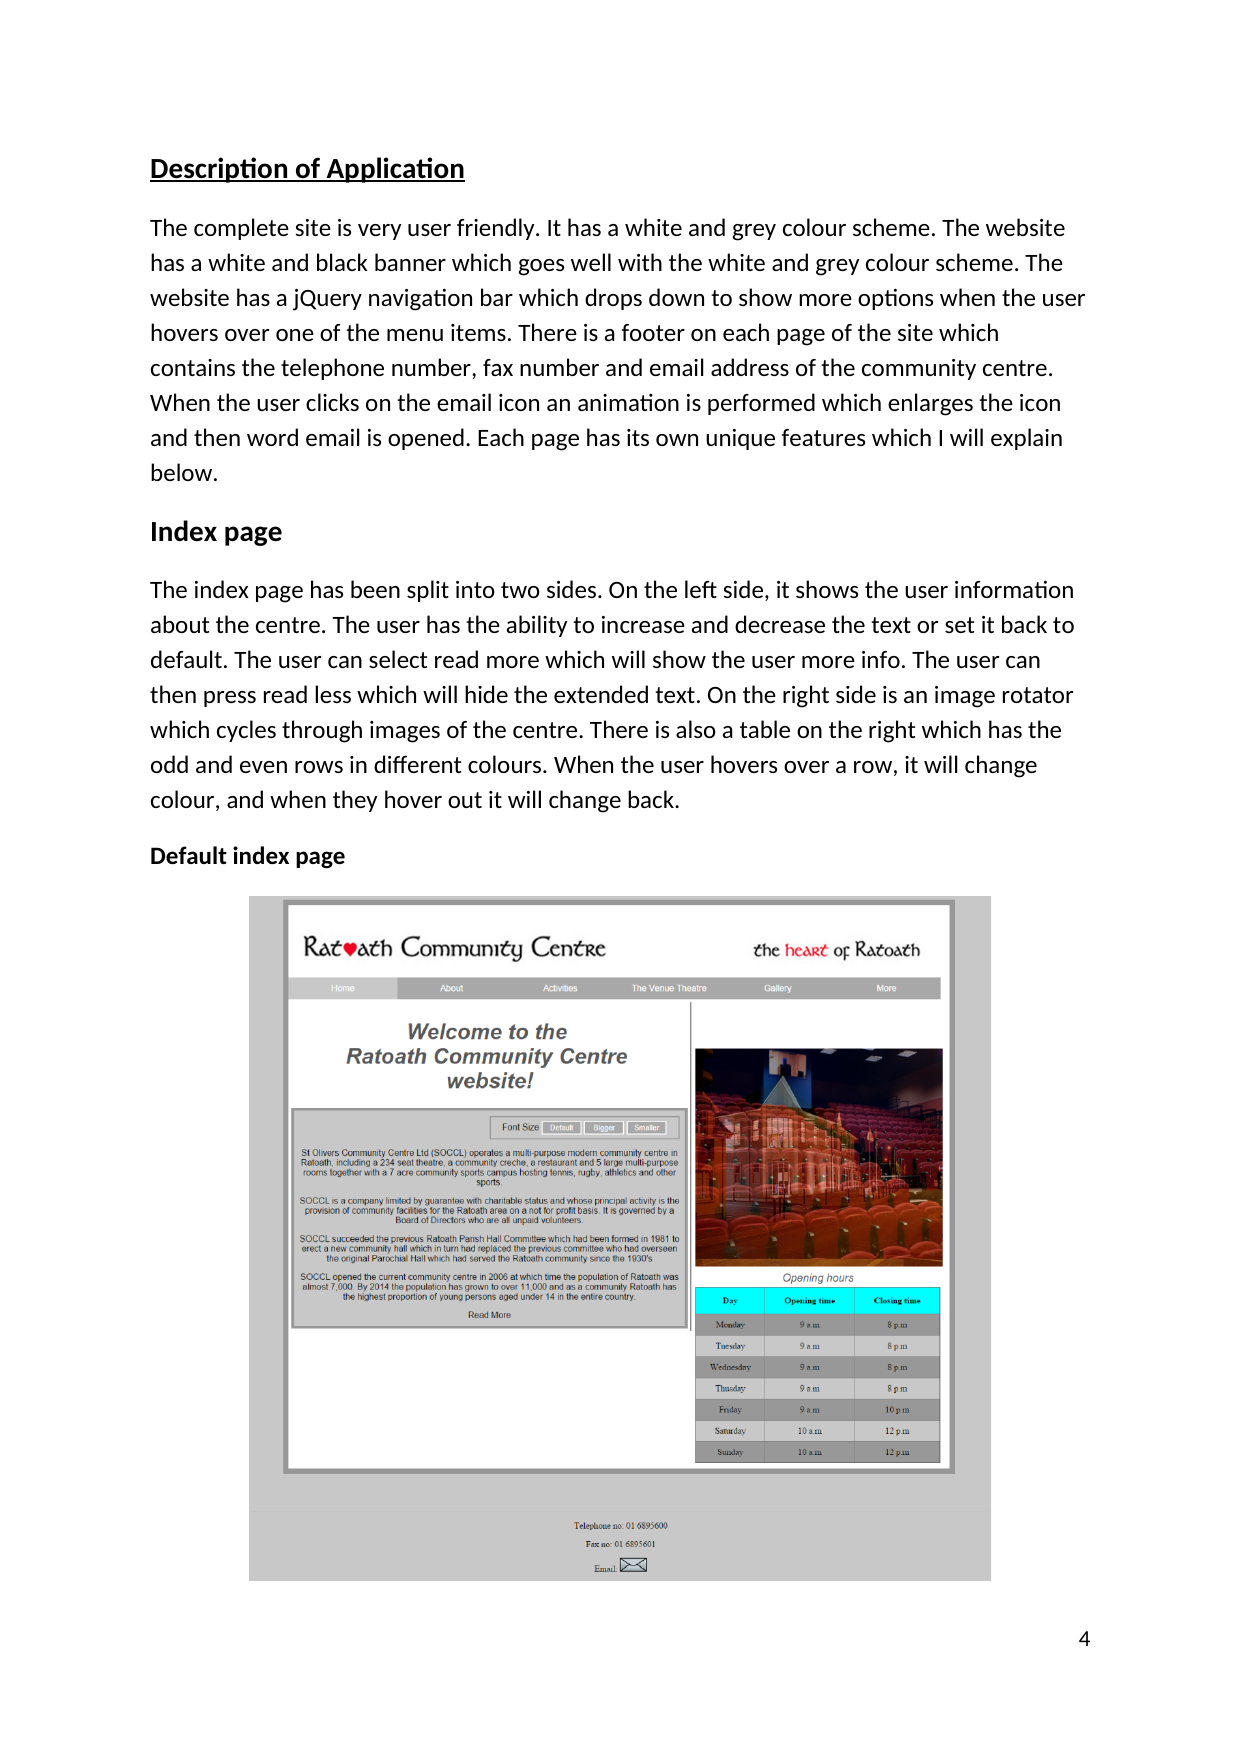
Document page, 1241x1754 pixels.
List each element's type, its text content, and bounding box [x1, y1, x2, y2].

text Index page [150, 513, 1090, 548]
text The index page has been split into two sides. On the left side, it shows the user information about the centre. The user has the ability to increase and decrease the text or set it back to default. The user can select read more which will show the user more info. The user can then press read less which will hide the extended text. On the right side is an image rotator which cycles through images of the centre. There is also a table on the right which has the odd and even rows in different colours. When the user hovers over a row, it will change colour, and when they hover out it will change back. [150, 574, 1090, 815]
picture [249, 896, 992, 1581]
text Default index page [150, 840, 1090, 871]
text The complete site is very user friendly. It has a white and grey colour scheme. The website has a white and black banner which goes well with the white and grey colour scheme. The website has a jQuery navigation bar which drops down to show more options when the user hovers over one of the menu items. There is a footer on each page of the site which contains the telephone number, fax number and email address of the community centre. When the user clicks on the email icon an animation is performed which enlarges the icon and then word email is opened. Each page has its own unique features which I will explain below. [150, 212, 1090, 487]
text Description of Application [150, 150, 1090, 186]
